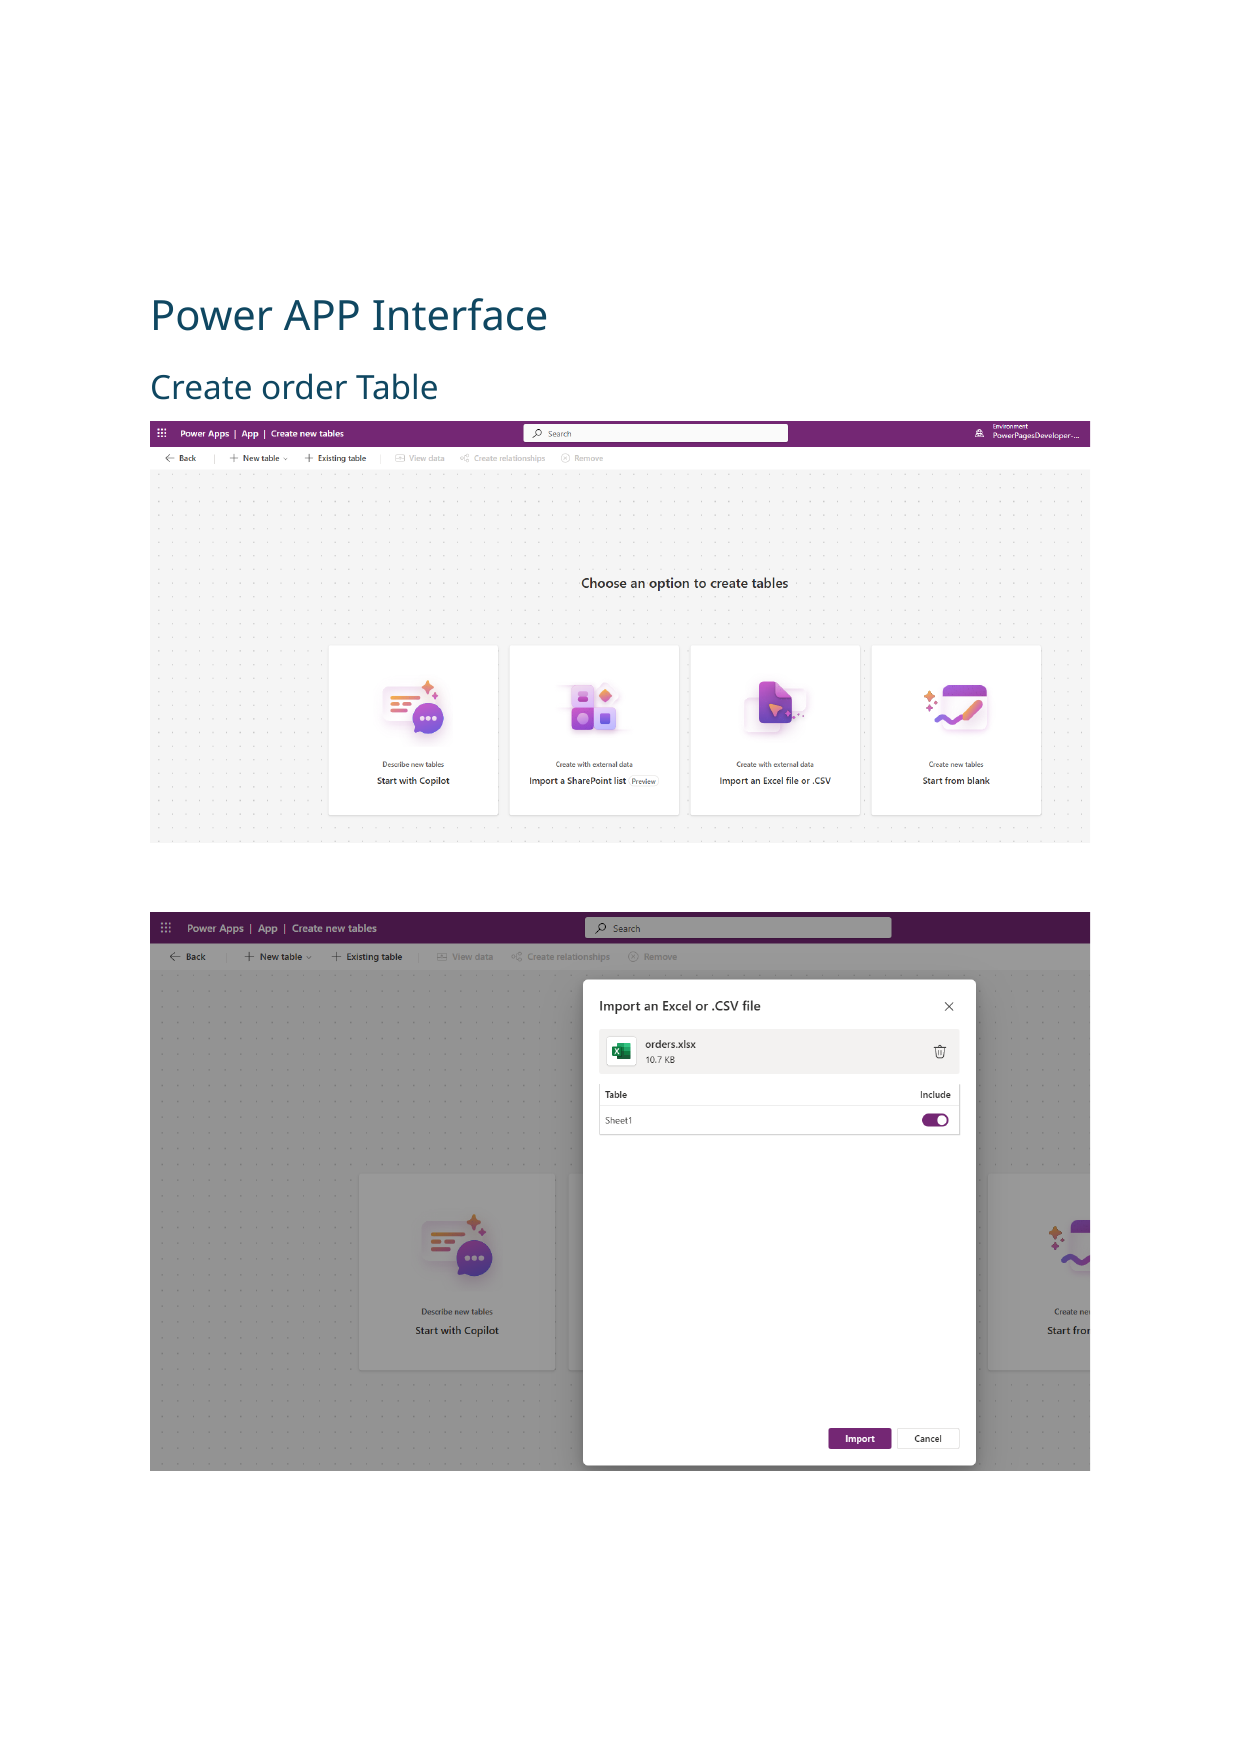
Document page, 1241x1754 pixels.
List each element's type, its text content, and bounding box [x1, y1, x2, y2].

picture [150, 421, 1091, 843]
subtitle Create order Table [150, 364, 1090, 409]
picture [150, 912, 1091, 1471]
subtitle Power APP Interface [150, 286, 1090, 343]
